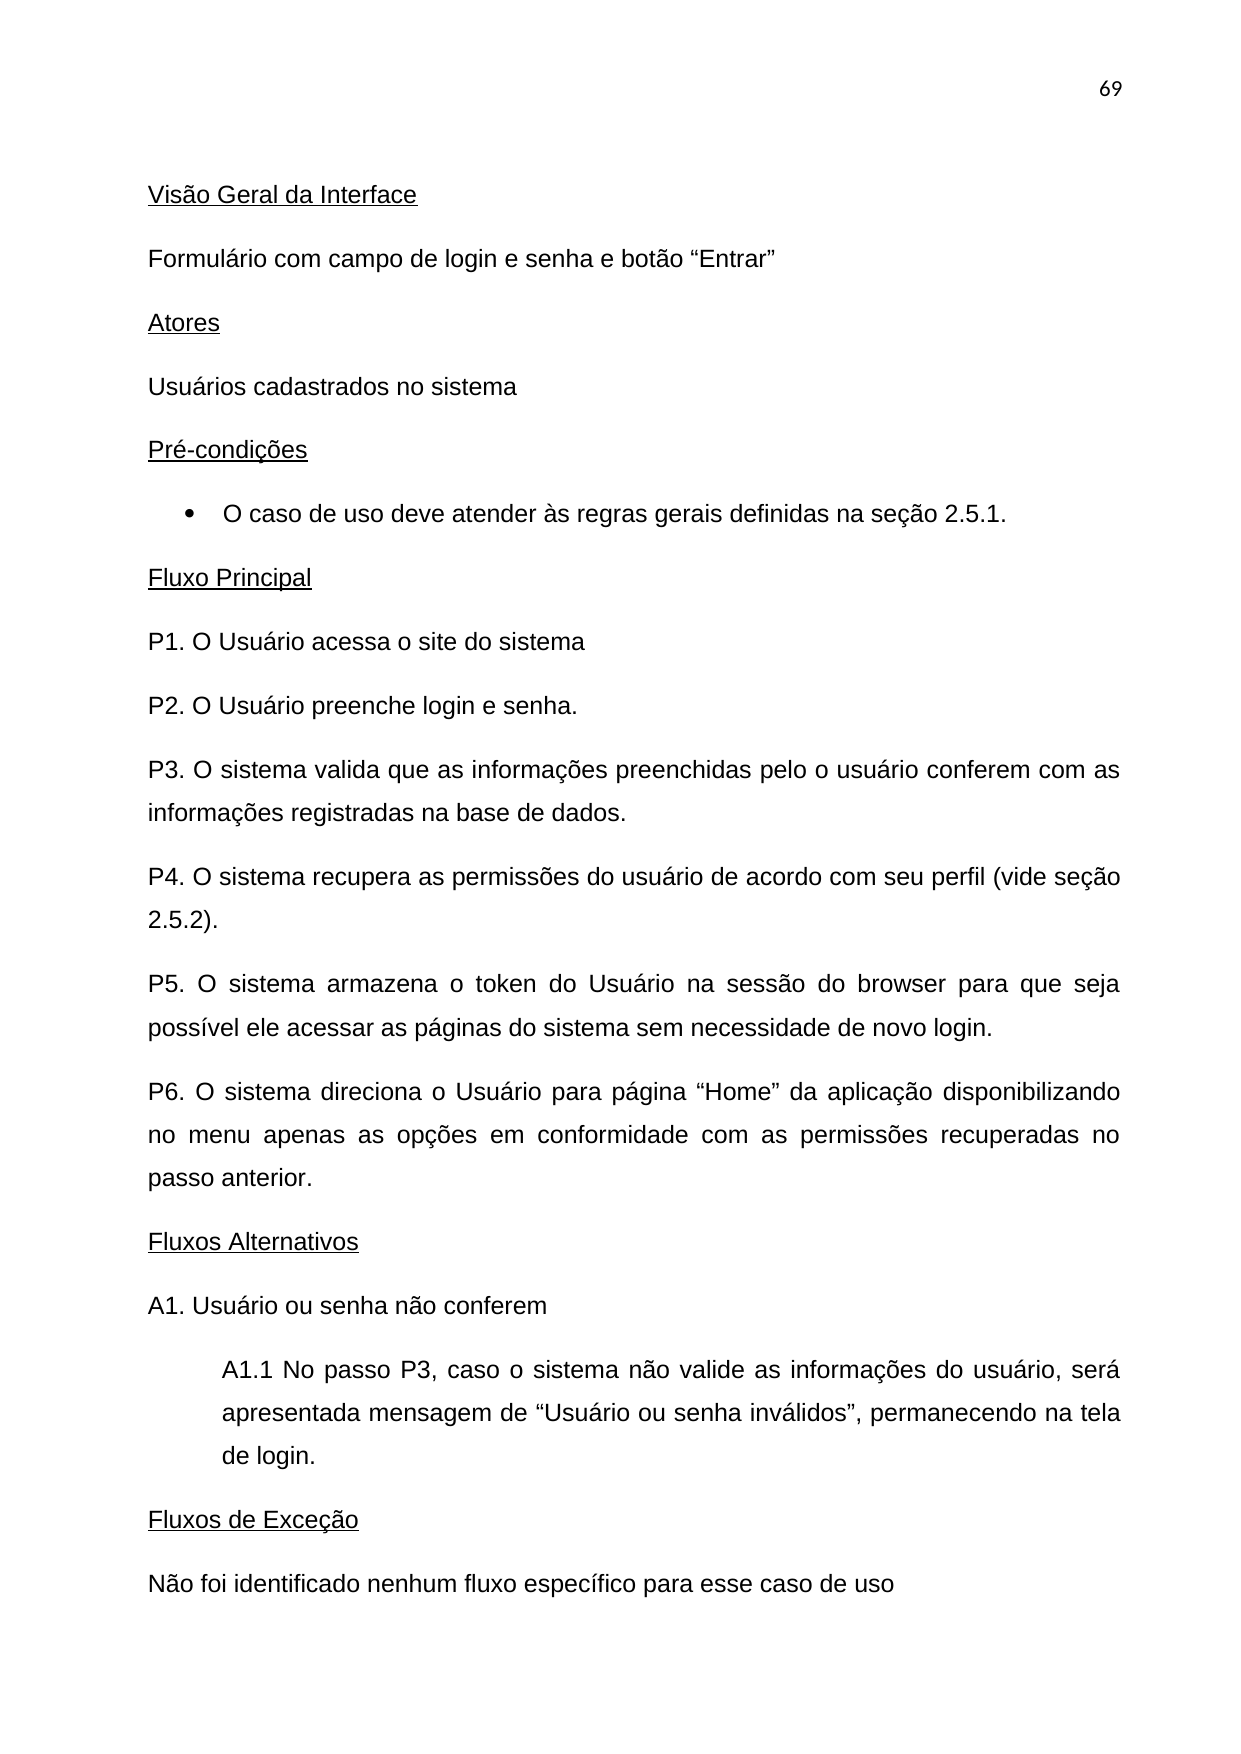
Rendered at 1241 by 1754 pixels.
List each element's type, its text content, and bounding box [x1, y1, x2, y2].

text Fluxo Principal [148, 563, 1122, 592]
text P4. O sistema recupera as permissões do usuário de acordo com seu perfil (vide seção 2.5.2). [148, 862, 1122, 934]
text Pré-condições [148, 435, 1122, 464]
text Não foi identificado nenhum fluxo específico para esse caso de uso [148, 1569, 1122, 1598]
list O caso de uso deve atender às regras gerais definidas na seção 2.5.1. [185, 499, 1122, 528]
text Visão Geral da Interface [148, 179, 1122, 208]
text P5. O sistema armazena o token do Usuário na sessão do browser para que seja possível ele acessar as páginas do sistema sem necessidade de novo login. [148, 969, 1122, 1041]
text A1. Usuário ou senha não conferem [148, 1291, 1122, 1319]
text P6. O sistema direciona o Usuário para página “Home” da aplicação disponibilizando no menu apenas as opções em conformidade com as permissões recuperadas no passo anterior. [148, 1077, 1122, 1192]
text Formulário com campo de login e senha e botão “Entrar” [148, 243, 1122, 272]
text P3. O sistema valida que as informações preenchidas pelo o usuário conferem com as informações registradas na base de dados. [148, 755, 1122, 827]
text P1. O Usuário acessa o site do sistema [148, 627, 1122, 656]
text Atores [148, 307, 1122, 336]
text Usuários cadastrados no sistema [148, 371, 1122, 400]
text Fluxos Alternativos [148, 1227, 1122, 1256]
text Fluxos de Exceção [148, 1505, 1122, 1534]
text A1.1 No passo P3, caso o sistema não valide as informações do usuário, será apresentada mensagem de “Usuário ou senha inválidos”, permanecendo na tela de login. [222, 1355, 1122, 1470]
text P2. O Usuário preenche login e senha. [148, 691, 1122, 720]
